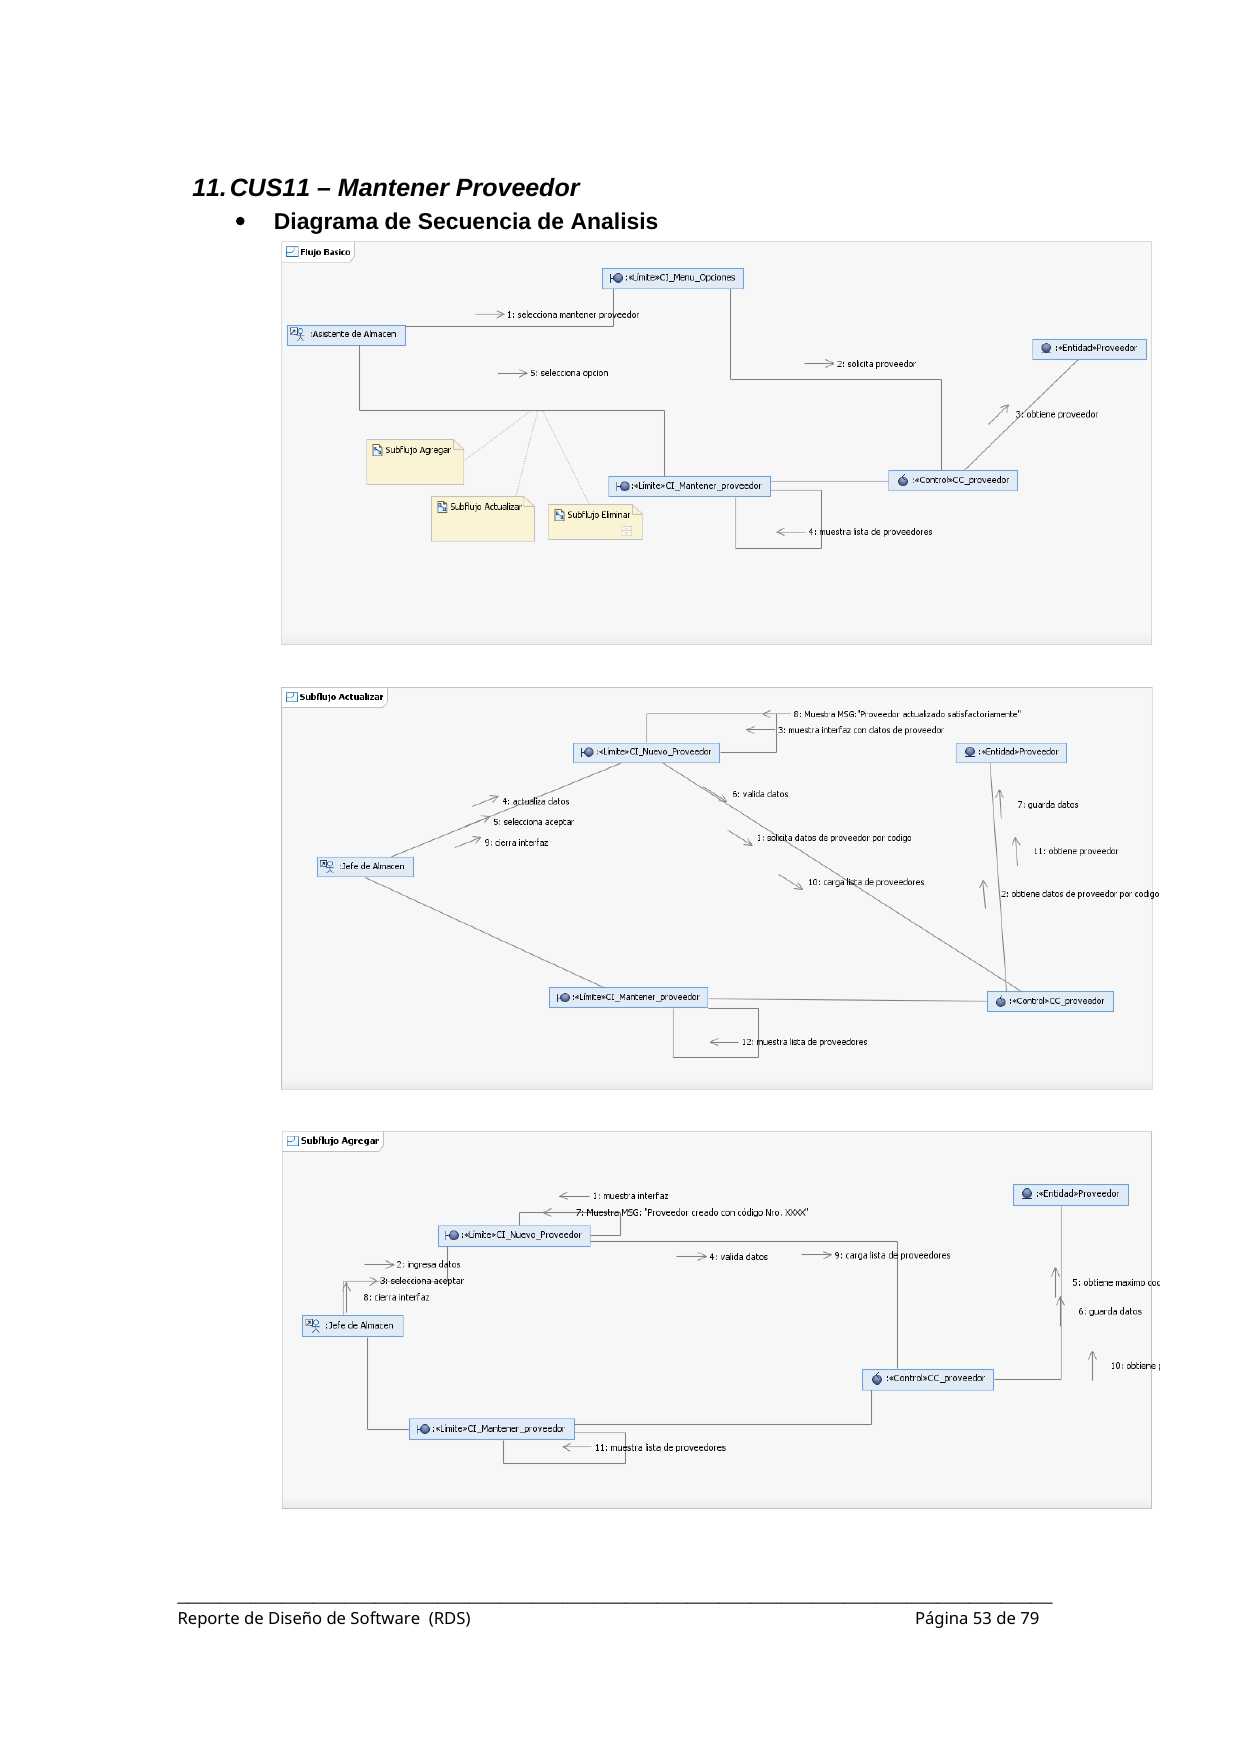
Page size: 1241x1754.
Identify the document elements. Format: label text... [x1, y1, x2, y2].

list Diagrama de Secuencia de Analisis [236, 208, 1063, 234]
subtitle CUS11 – Mantener Proveedor [192, 173, 1063, 201]
